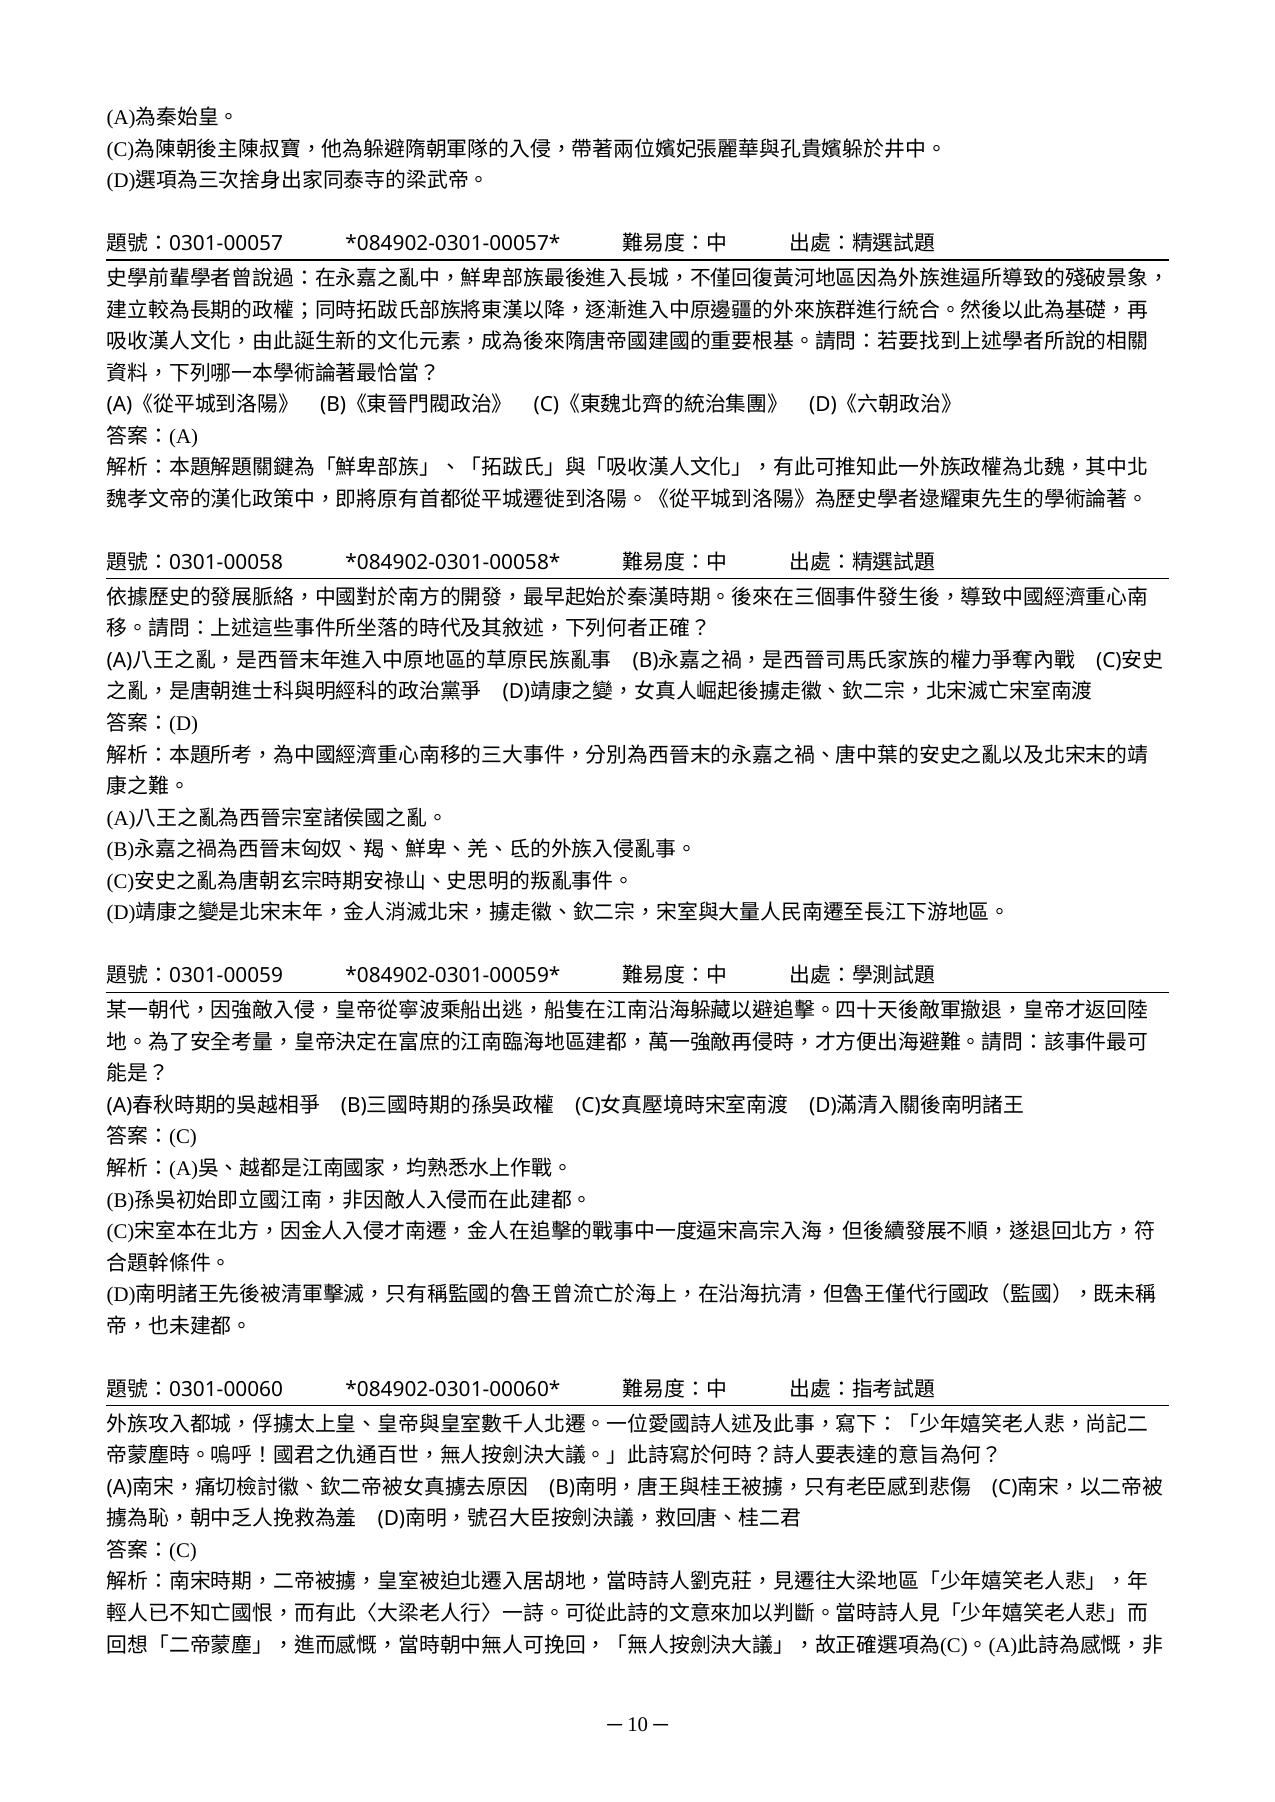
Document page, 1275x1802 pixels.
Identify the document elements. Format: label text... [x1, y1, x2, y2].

text 外族攻入都城，俘擄太上皇、皇帝與皇室數千人北遷。一位愛國詩人述及此事，寫下：「少年嬉笑老人悲，尚記二帝蒙塵時。嗚呼！國君之仇通百世，無人按劍決大議。」此詩寫於何時？詩人要表達的意旨為何？ (A)南宋，痛切檢討徽、欽二帝被女真擄去原因 (B)南明，唐王與桂王被擄，只有老臣感到悲傷 (C)南宋，以二帝被擄為恥，朝中乏人挽救為羞 (D)南明，號召大臣按劍決議，救回唐、桂二君 [106, 1406, 1169, 1532]
text 答案：(D) [106, 706, 1169, 737]
text 題號：0301-00060 *084902-0301-00060* 難易度：中 出處：指考試題 [106, 1372, 1169, 1405]
text 史學前輩學者曾說過：在永嘉之亂中，鮮卑部族最後進入長城，不僅回復黃河地區因為外族進逼所導致的殘破景象，建立較為長期的政權；同時拓跋氏部族將東漢以降，逐漸進入中原邊疆的外來族群進行統合。然後以此為基礎，再吸收漢人文化，由此誕生新的文化元素，成為後來隋唐帝國建國的重要根基。請問：若要找到上述學者所說的相關資料，下列哪一本學術論著最恰當？ (A)《從平城到洛陽》 (B)《東晉門閥政治》 (C)《東魏北齊的統治集團》 (D)《六朝政治》 [106, 261, 1169, 418]
text 解析：本題所考，為中國經濟重心南移的三大事件，分別為西晉末的永嘉之禍、唐中葉的安史之亂以及北宋末的靖康之難。 (A)八王之亂為西晉宗室諸侯國之亂。 (B)永嘉之禍為西晉末匈奴、羯、鮮卑、羌、氐的外族入侵亂事。 (C)安史之亂為唐朝玄宗時期安祿山、史思明的叛亂事件。 (D)靖康之變是北宋末年，金人消滅北宋，擄走徽、欽二宗，宋室與大量人民南遷至長江下游地區。 [106, 737, 1169, 927]
text 某一朝代，因強敵入侵，皇帝從寧波乘船出逃，船隻在江南沿海躲藏以避追擊。四十天後敵軍撤退，皇帝才返回陸地。為了安全考量，皇帝決定在富庶的江南臨海地區建都，萬一強敵再侵時，才方便出海避難。請問：該事件最可能是？ (A)春秋時期的吳越相爭 (B)三國時期的孫吳政權 (C)女真壓境時宋室南渡 (D)滿清入關後南明諸王 [106, 993, 1169, 1119]
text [106, 100, 1169, 194]
text 答案：(C) [106, 1532, 1169, 1564]
text 解析：(A)吳、越都是江南國家，均熟悉水上作戰。 (B)孫吳初始即立國江南，非因敵人入侵而在此建都。 (C)宋室本在北方，因金人入侵才南遷，金人在追擊的戰事中一度逼宋高宗入海，但後續發展不順，遂退回北方，符合題幹條件。 (D)南明諸王先後被清軍擊滅，只有稱監國的魯王曾流亡於海上，在沿海抗清，但魯王僅代行國政（監國），既未稱帝，也未建都。 [106, 1151, 1169, 1340]
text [106, 1564, 1169, 1659]
text 答案：(C) [106, 1119, 1169, 1151]
text 依據歷史的發展脈絡，中國對於南方的開發，最早起始於秦漢時期。後來在三個事件發生後，導致中國經濟重心南移。請問：上述這些事件所坐落的時代及其敘述，下列何者正確？ (A)八王之亂，是西晉末年進入中原地區的草原民族亂事 (B)永嘉之禍，是西晉司馬氏家族的權力爭奪內戰 (C)安史之亂，是唐朝進士科與明經科的政治黨爭 (D)靖康之變，女真人崛起後擄走徽、欽二宗，北宋滅亡宋室南渡 [106, 579, 1169, 706]
text 題號：0301-00059 *084902-0301-00059* 難易度：中 出處：學測試題 [106, 958, 1169, 992]
text 題號：0301-00057 *084902-0301-00057* 難易度：中 出處：精選試題 [106, 226, 1169, 259]
text 題號：0301-00058 *084902-0301-00058* 難易度：中 出處：精選試題 [106, 545, 1169, 578]
text 解析：本題解題關鍵為「鮮卑部族」、「拓跋氏」與「吸收漢人文化」，有此可推知此一外族政權為北魏，其中北魏孝文帝的漢化政策中，即將原有首都從平城遷徙到洛陽。《從平城到洛陽》為歷史學者逯耀東先生的學術論著。 [106, 450, 1169, 513]
text 答案：(A) [106, 418, 1169, 450]
